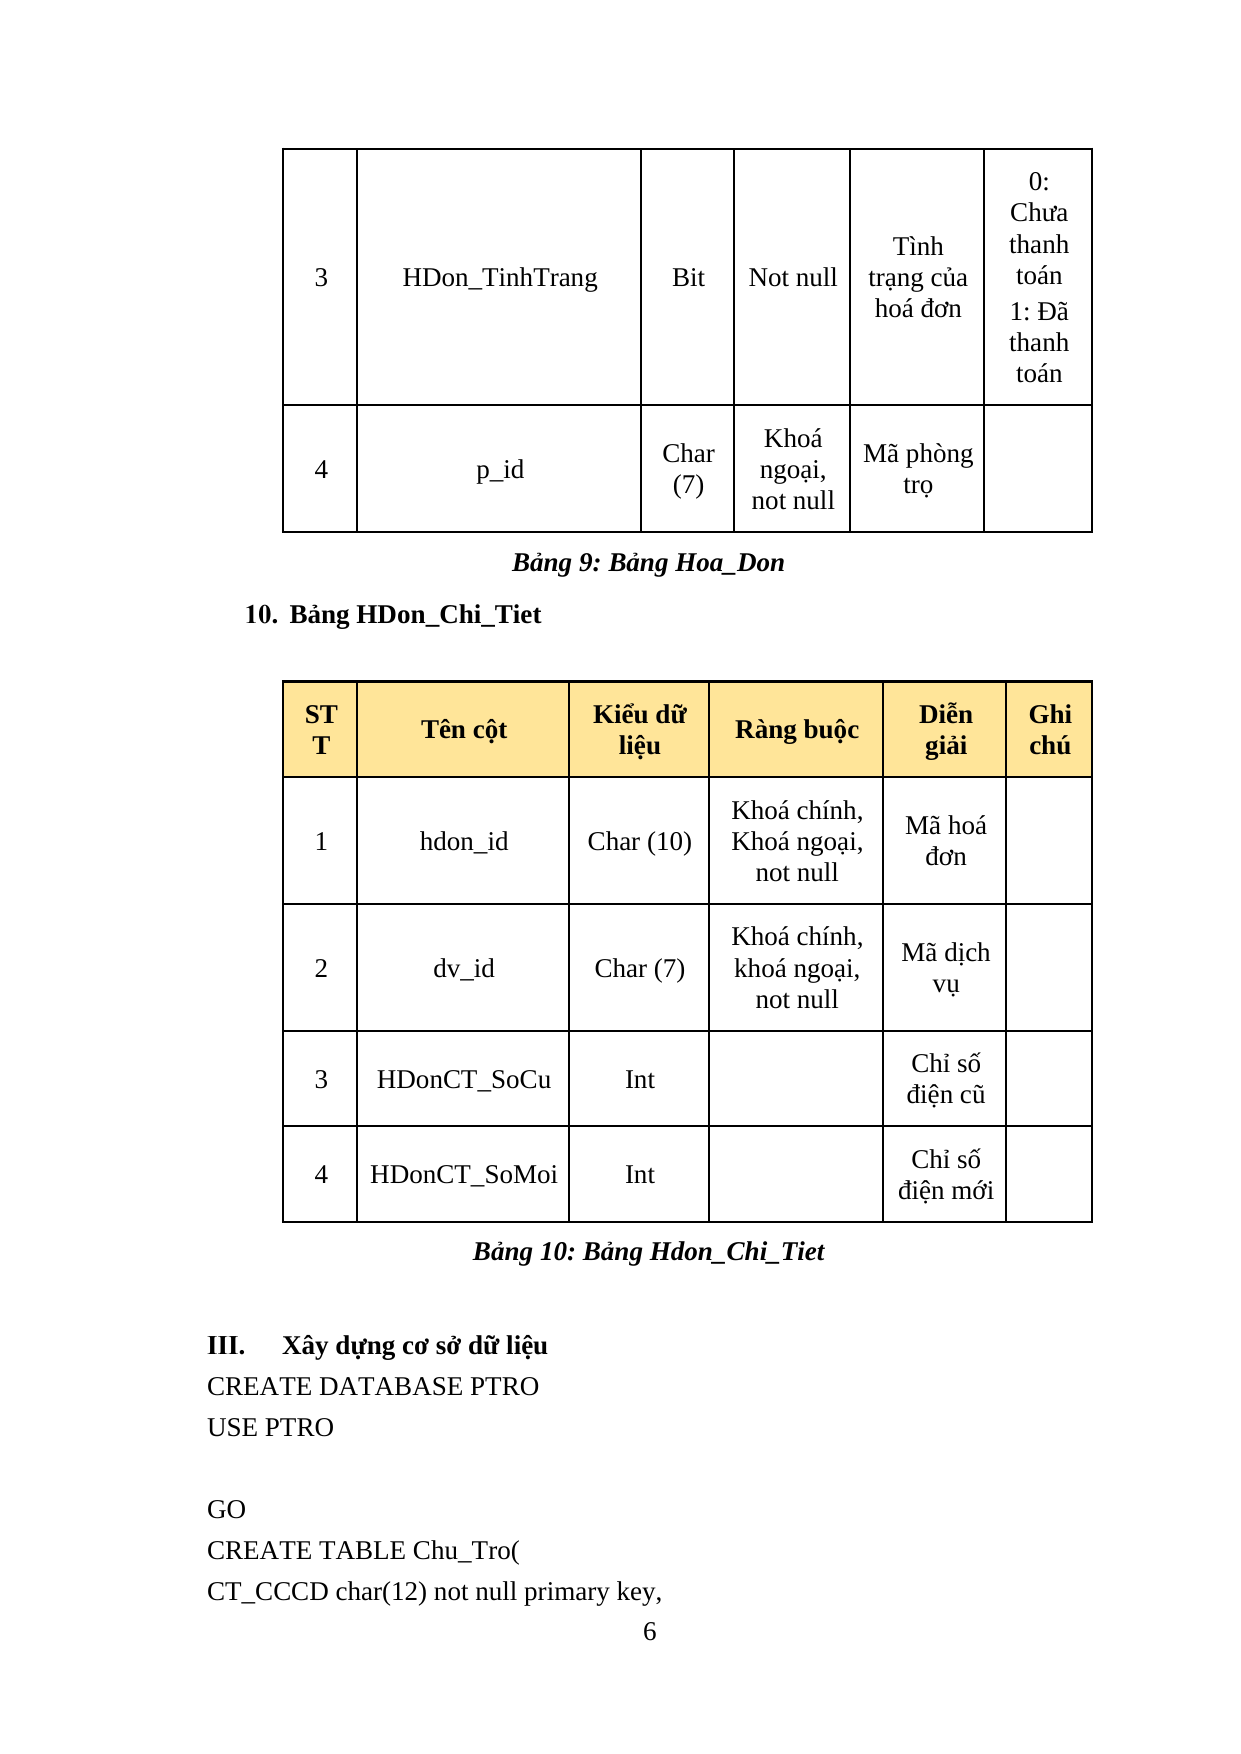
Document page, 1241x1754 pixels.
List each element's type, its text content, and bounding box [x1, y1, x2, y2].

table_cell 3 [284, 150, 356, 404]
table_cell Char (7) [642, 406, 733, 531]
table_header STT [284, 683, 356, 776]
table_cell p_id [358, 406, 640, 531]
text USE PTRO [207, 1411, 1092, 1442]
table_cell 4 [284, 406, 356, 531]
table_cell 1 [284, 778, 356, 903]
table_cell HDon_TinhTrang [358, 150, 640, 404]
subtitle Bảng HDon_Chi_Tiet [244, 598, 1092, 630]
table_header Diễn giải [884, 683, 1005, 776]
table_header Kiểu dữ liệu [570, 683, 708, 776]
text CREATE TABLE Chu_Tro( [207, 1534, 1092, 1565]
table_cell Int [570, 1032, 708, 1125]
table_cell [1007, 1032, 1091, 1125]
table_cell [710, 1032, 882, 1125]
table_header Ghi chú [1007, 683, 1091, 776]
table_cell Char (10) [570, 778, 708, 903]
text Bảng 10: Bảng Hdon_Chi_Tiet [207, 1235, 1092, 1267]
table_cell Khoá ngoại, not null [735, 406, 849, 531]
text Bảng 9: Bảng Hoa_Don [207, 546, 1092, 577]
table_cell 4 [284, 1127, 356, 1221]
table_cell Mã dịch vụ [884, 905, 1005, 1029]
table_cell dv_id [358, 905, 568, 1029]
table_cell [710, 1127, 882, 1221]
table_cell Khoá chính, Khoá ngoại, not null [710, 778, 882, 903]
table_cell [1007, 1127, 1091, 1221]
table_cell Khoá chính, khoá ngoại, not null [710, 905, 882, 1029]
text CT_CCCD char(12) not null primary key, [207, 1575, 1092, 1606]
subtitle Xây dựng cơ sở dữ liệu [207, 1329, 1092, 1360]
table_header Tên cột [358, 683, 568, 776]
table_cell Chỉ số điện cũ [884, 1032, 1005, 1125]
table_cell 3 [284, 1032, 356, 1125]
table_cell Char (7) [570, 905, 708, 1029]
table_cell HDonCT_SoCu [358, 1032, 568, 1125]
table_cell [1007, 905, 1091, 1029]
text GO [207, 1493, 1092, 1524]
table_cell [1007, 778, 1091, 903]
table_cell Not null [735, 150, 849, 404]
table_cell [985, 406, 1091, 531]
table_cell Chỉ số điện mới [884, 1127, 1005, 1221]
table_cell 2 [284, 905, 356, 1029]
table_cell Bit [642, 150, 733, 404]
table_cell Mã phòng trọ [851, 406, 983, 531]
table_cell Mã hoá đơn [884, 778, 1005, 903]
table_cell HDonCT_SoMoi [358, 1127, 568, 1221]
table_cell Int [570, 1127, 708, 1221]
table_cell Tình trạng của hoá đơn [851, 150, 983, 404]
text CREATE DATABASE PTRO [207, 1370, 1092, 1401]
table_header Ràng buộc [710, 683, 882, 776]
table_cell 0: Chưa thanh toán 1: Đã thanh toán [985, 150, 1091, 404]
table_cell hdon_id [358, 778, 568, 903]
